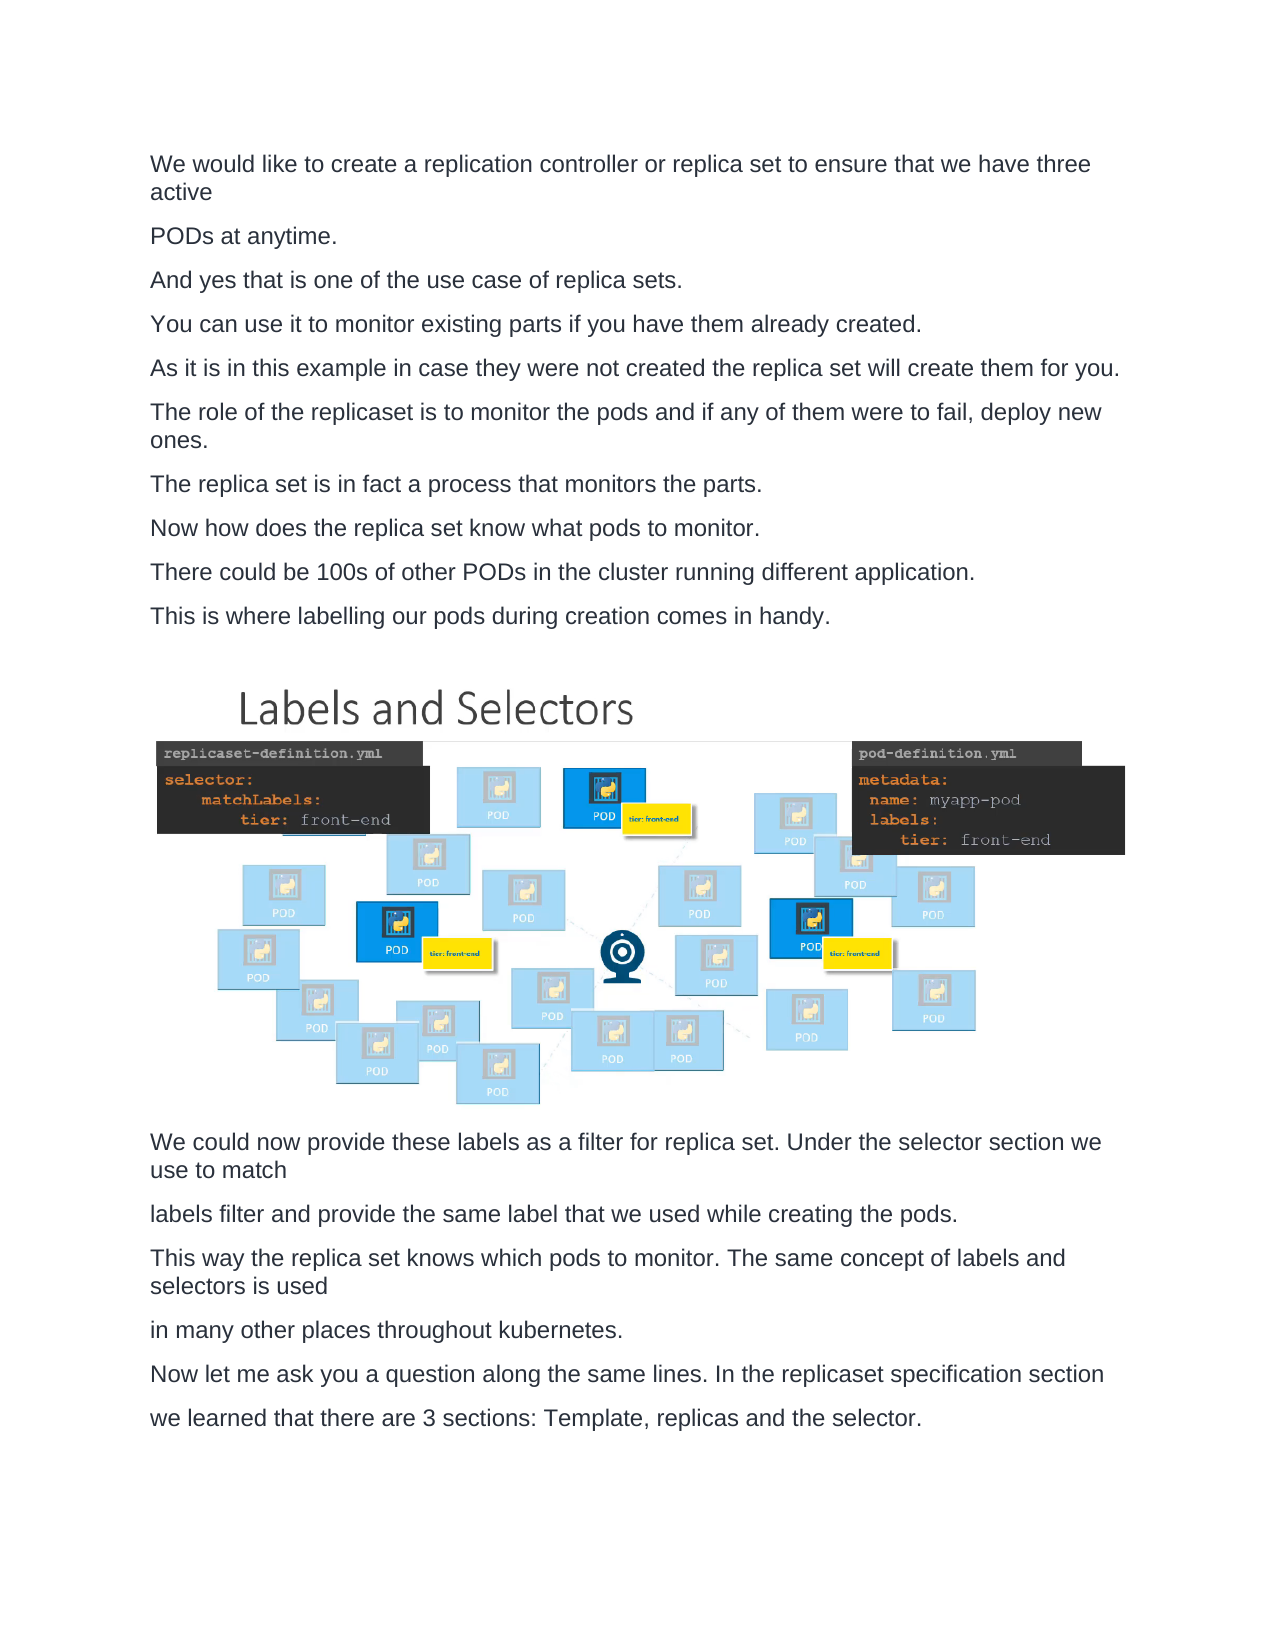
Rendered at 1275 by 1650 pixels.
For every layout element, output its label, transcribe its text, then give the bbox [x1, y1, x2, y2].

text Now how does the replica set know what pods to monitor. [150, 514, 1125, 541]
text There could be 100s of other PODs in the cluster running different application. [150, 558, 1125, 585]
picture [150, 645, 1125, 1112]
text As it is in this example in case they were not created the replica set will create them for you. [150, 354, 1125, 381]
text And yes that is one of the use case of replica sets. [150, 266, 1125, 293]
text This way the replica set knows which pods to monitor. The same concept of labels and selectors is used [150, 1244, 1125, 1299]
text You can use it to monitor existing parts if you have them already created. [150, 310, 1125, 337]
text PODs at anytime. [150, 222, 1125, 249]
text We would like to create a replication controller or replica set to ensure that we have three active [150, 150, 1125, 205]
text Now let me ask you a question along the same lines. In the replicaset specification section [150, 1360, 1125, 1387]
text labels filter and provide the same label that we used while creating the pods. [150, 1200, 1125, 1228]
text This is where labelling our pods during creation comes in handy. [150, 602, 1125, 629]
text in many other places throughout kubernetes. [150, 1316, 1125, 1343]
text The role of the replicaset is to monitor the pods and if any of them were to fail, deploy new ones. [150, 398, 1125, 453]
text The replica set is in fact a process that monitors the parts. [150, 469, 1125, 497]
text we learned that there are 3 sections: Template, replicas and the selector. [150, 1404, 1125, 1431]
text We could now provide these labels as a filter for replica set. Under the selector section we use to match [150, 1128, 1125, 1183]
